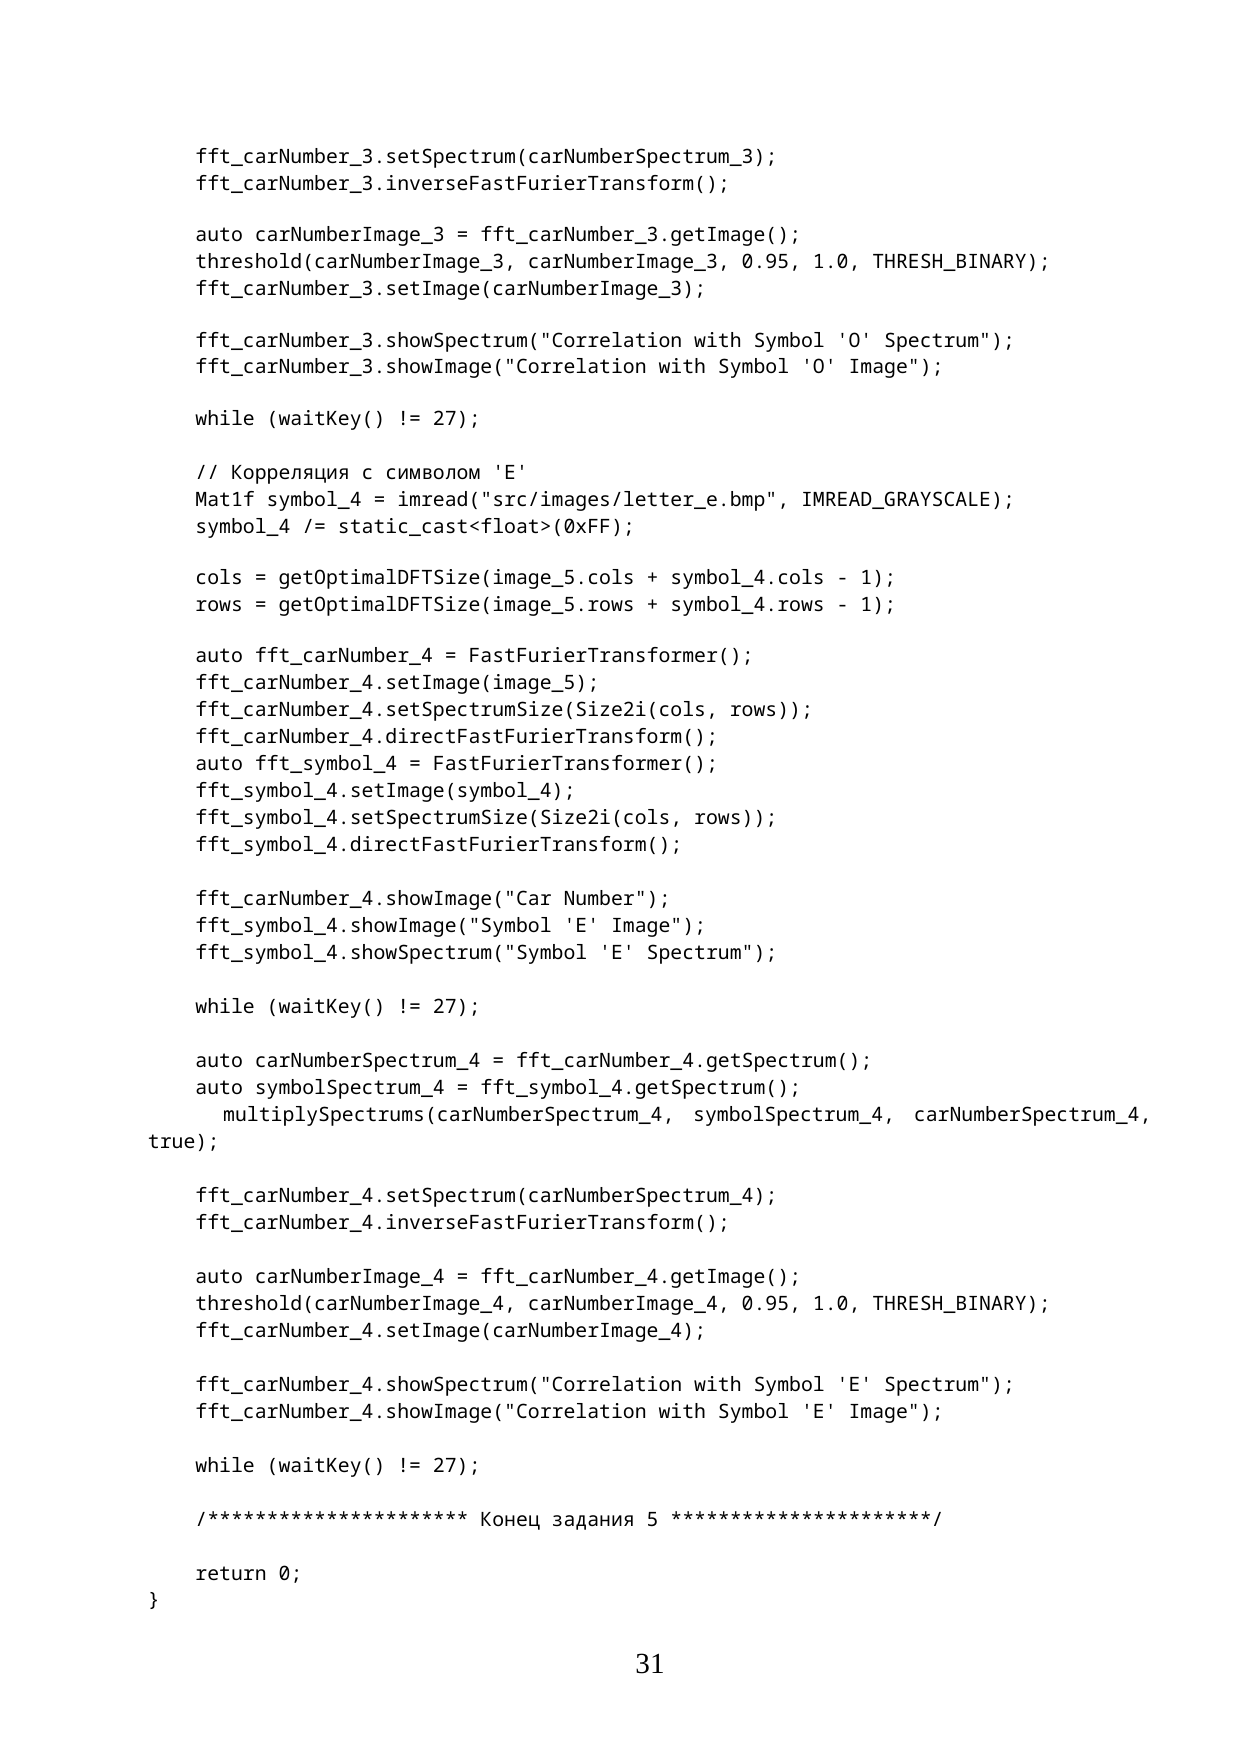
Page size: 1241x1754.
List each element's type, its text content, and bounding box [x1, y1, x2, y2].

text symbol_4 /= static_cast<float>(0xFF); [148, 512, 1152, 539]
text rows = getOptimalDFTSize(image_5.rows + symbol_4.rows - 1); [148, 590, 1152, 617]
text fft_carNumber_4.showSpectrum("Correlation with Symbol 'E' Spectrum"); [148, 1370, 1152, 1397]
text auto carNumberSpectrum_4 = fft_carNumber_4.getSpectrum(); [148, 1046, 1152, 1073]
text fft_carNumber_4.setImage(carNumberImage_4); [148, 1316, 1152, 1343]
text Mat1f symbol_4 = imread("src/images/letter_e.bmp", IMREAD_GRAYSCALE); [148, 485, 1152, 512]
text fft_carNumber_3.showSpectrum("Correlation with Symbol 'O' Spectrum"); [148, 326, 1152, 353]
text fft_carNumber_4.directFastFurierTransform(); [148, 722, 1152, 749]
text fft_carNumber_4.showImage("Correlation with Symbol 'E' Image"); [148, 1397, 1152, 1424]
text auto symbolSpectrum_4 = fft_symbol_4.getSpectrum(); [148, 1073, 1152, 1100]
text fft_carNumber_3.showImage("Correlation with Symbol 'O' Image"); [148, 353, 1152, 380]
text while (waitKey() != 27); [148, 404, 1152, 431]
text // Корреляция с символом 'E' [148, 458, 1152, 485]
text auto carNumberImage_4 = fft_carNumber_4.getImage(); [148, 1262, 1152, 1289]
text auto fft_carNumber_4 = FastFurierTransformer(); [148, 641, 1152, 668]
text } [148, 1586, 1152, 1613]
text fft_carNumber_4.setSpectrumSize(Size2i(cols, rows)); [148, 695, 1152, 722]
text /********************** Конец задания 5 **********************/ [148, 1505, 1152, 1532]
text while (waitKey() != 27); [148, 1451, 1152, 1478]
text auto fft_symbol_4 = FastFurierTransformer(); [148, 749, 1152, 776]
text fft_symbol_4.setSpectrumSize(Size2i(cols, rows)); [148, 803, 1152, 830]
text auto carNumberImage_3 = fft_carNumber_3.getImage(); [148, 221, 1152, 248]
text threshold(carNumberImage_3, carNumberImage_3, 0.95, 1.0, THRESH_BINARY); [148, 248, 1152, 274]
text fft_symbol_4.showImage("Symbol 'E' Image"); [148, 911, 1152, 938]
text fft_carNumber_4.inverseFastFurierTransform(); [148, 1208, 1152, 1235]
text while (waitKey() != 27); [148, 992, 1152, 1019]
text cols = getOptimalDFTSize(image_5.cols + symbol_4.cols - 1); [148, 563, 1152, 590]
text fft_carNumber_3.setSpectrum(carNumberSpectrum_3); [148, 142, 1152, 169]
text multiplySpectrums(carNumberSpectrum_4, symbolSpectrum_4, carNumberSpectrum_4, true); [148, 1100, 1152, 1154]
text fft_symbol_4.directFastFurierTransform(); [148, 830, 1152, 857]
text threshold(carNumberImage_4, carNumberImage_4, 0.95, 1.0, THRESH_BINARY); [148, 1289, 1152, 1316]
text fft_symbol_4.setImage(symbol_4); [148, 776, 1152, 803]
text fft_symbol_4.showSpectrum("Symbol 'E' Spectrum"); [148, 938, 1152, 965]
text fft_carNumber_3.inverseFastFurierTransform(); [148, 169, 1152, 196]
text fft_carNumber_3.setImage(carNumberImage_3); [148, 274, 1152, 302]
text return 0; [148, 1559, 1152, 1586]
text fft_carNumber_4.showImage("Car Number"); [148, 884, 1152, 911]
text fft_carNumber_4.setImage(image_5); [148, 668, 1152, 695]
text fft_carNumber_4.setSpectrum(carNumberSpectrum_4); [148, 1181, 1152, 1208]
